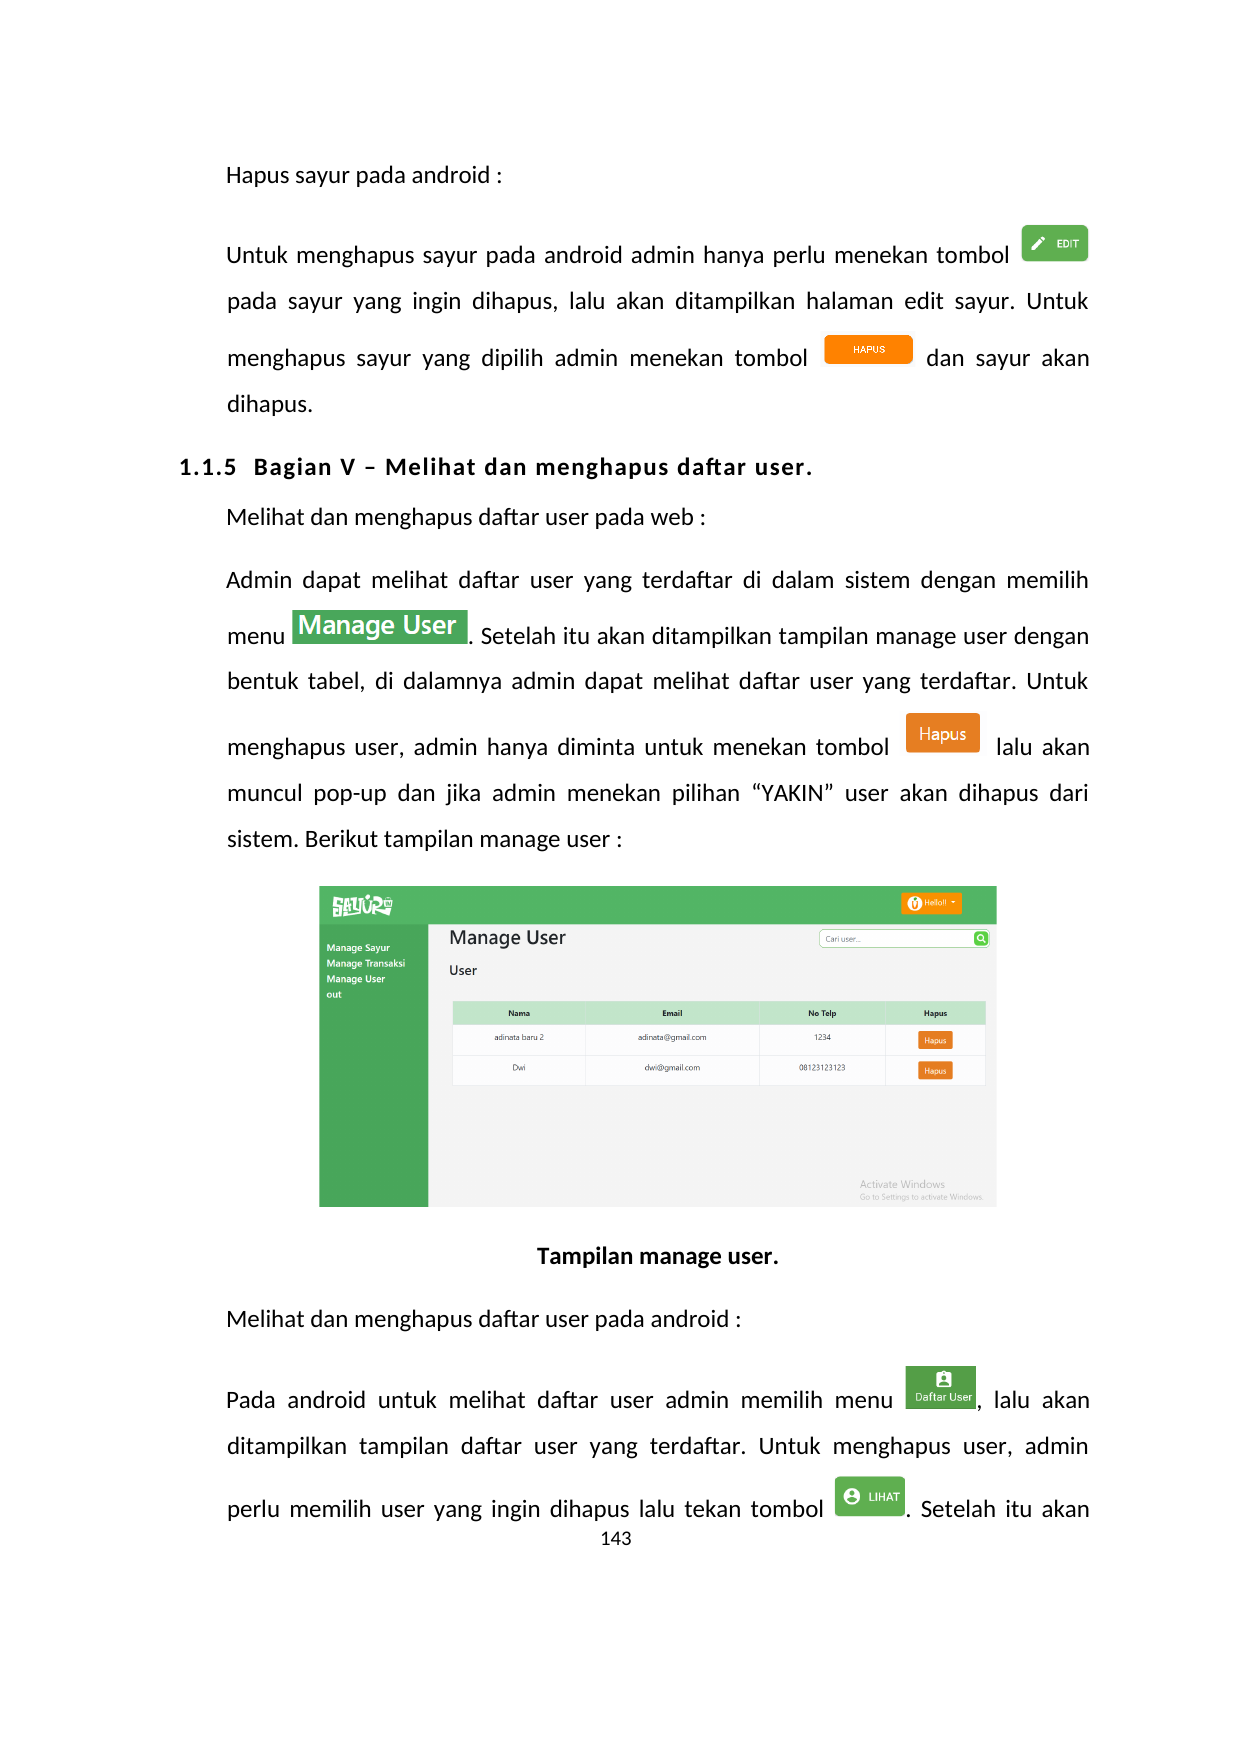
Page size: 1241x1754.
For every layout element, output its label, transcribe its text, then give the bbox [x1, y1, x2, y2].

picture [1019, 222, 1091, 264]
picture [820, 331, 916, 367]
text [226, 1367, 1090, 1523]
picture [834, 1475, 905, 1518]
picture [899, 711, 987, 756]
text Untuk menghapus sayur pada android admin hanya perlu menekan tombol pada sayur yang ingin dihapus, lalu akan ditampilkan halaman edit sayur. Untuk menghapus sayur yang dipilih admin menekan tombol dan sayur akan dihapus. [226, 222, 1090, 418]
text Melihat dan menghapus daftar user pada android : [226, 1303, 1090, 1334]
text Admin dapat melihat daftar user yang terdaftar di dalam sistem dengan memilih menu . Setelah itu akan ditampilkan tampilan manage user dengan bentuk tabel, di dalamnya admin dapat melihat daftar user yang terdaftar. Untuk menghapus user, admin hanya diminta untuk menekan tombol lalu akan muncul pop-up dan jika admin menekan pilihan “YAKIN” user akan dihapus dari sistem. Berikut tampilan manage user : [226, 564, 1090, 853]
text Hapus sayur pada android : [226, 159, 1090, 189]
picture [319, 886, 997, 1207]
picture [905, 1366, 976, 1409]
picture [292, 610, 468, 644]
text Tampilan manage user. [226, 1240, 1090, 1270]
list Bagian V – Melihat dan menghapus daftar user. [179, 451, 1090, 482]
text Melihat dan menghapus daftar user pada web : [226, 501, 1090, 531]
